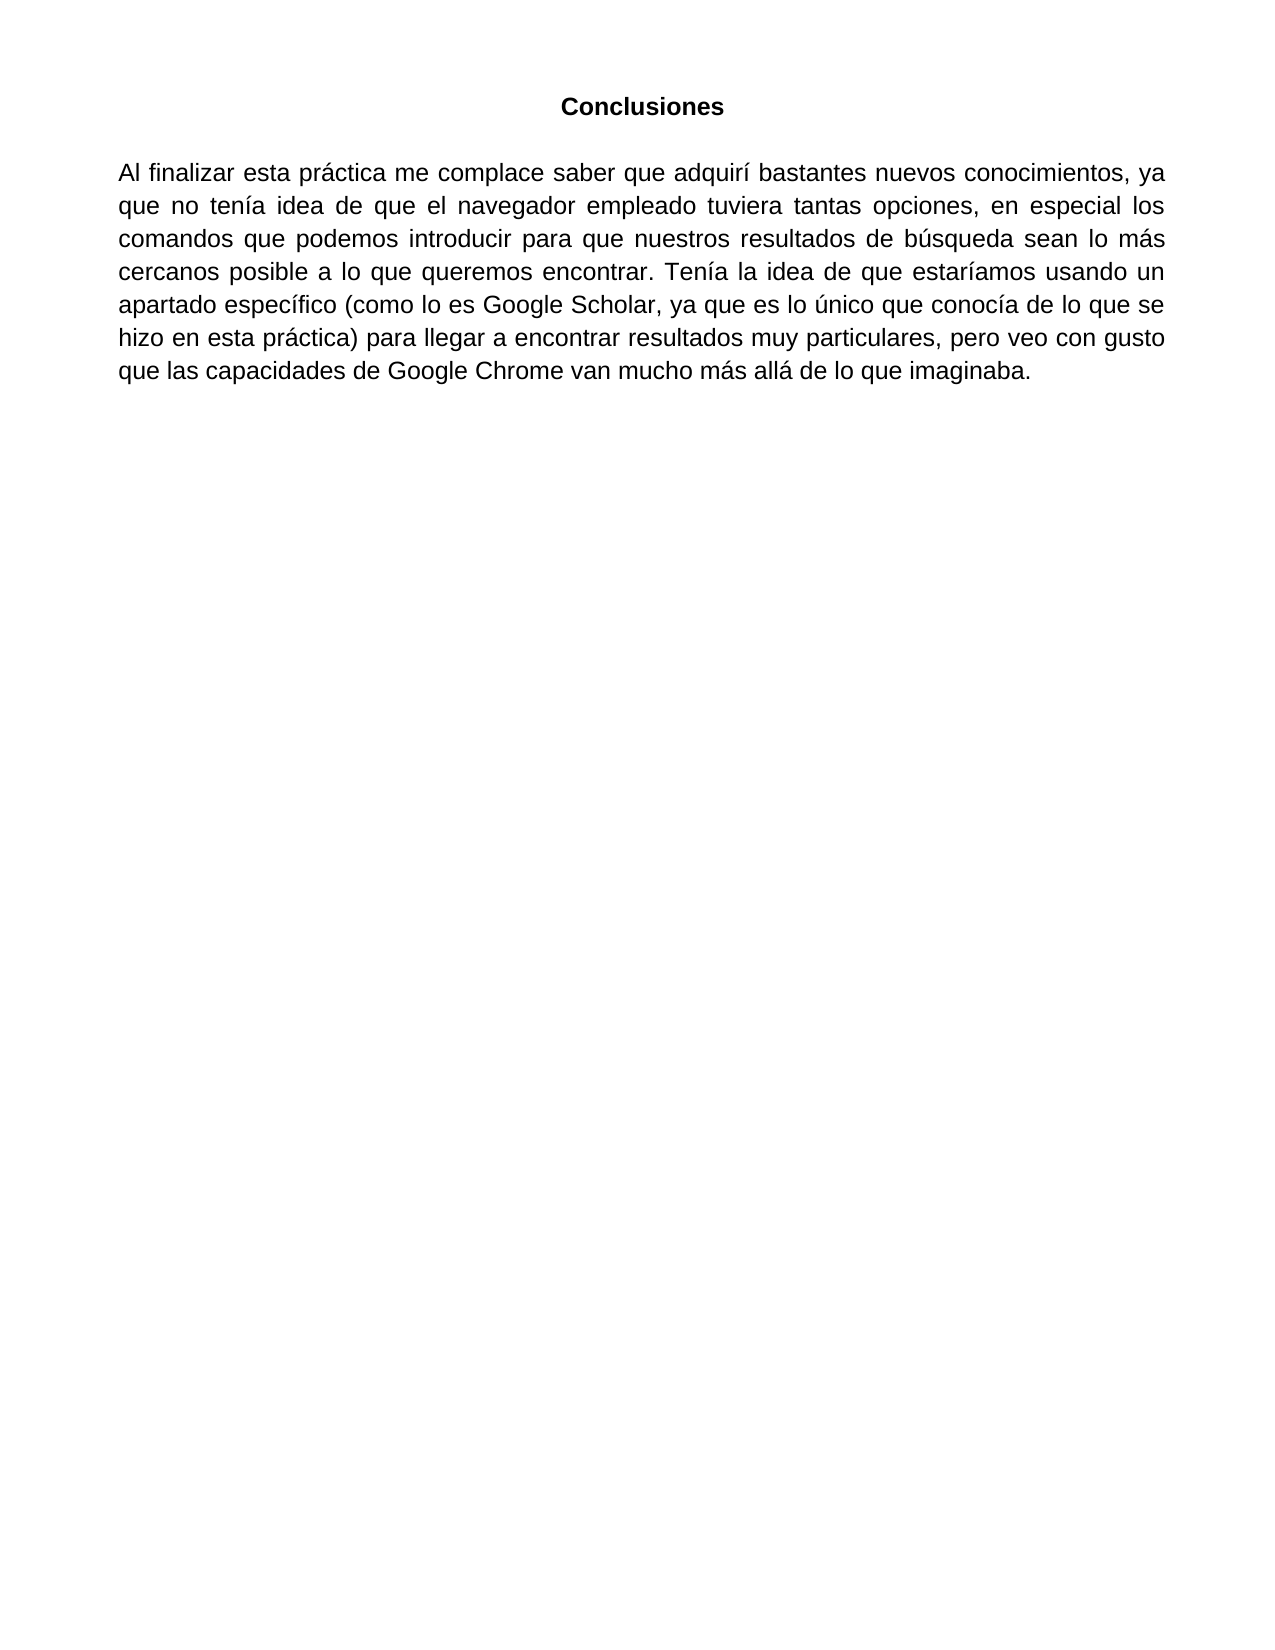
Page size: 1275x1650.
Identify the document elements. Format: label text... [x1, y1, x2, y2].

text Conclusiones [118, 92, 1167, 121]
text Al finalizar esta práctica me complace saber que adquirí bastantes nuevos conocimientos, ya que no tenía idea de que el navegador empleado tuviera tantas opciones, en especial los comandos que podemos introducir para que nuestros resultados de búsqueda sean lo más cercanos posible a lo que queremos encontrar. Tenía la idea de que estaríamos usando un apartado específico (como lo es Google Scholar, ya que es lo único que conocía de lo que se hizo en esta práctica) para llegar a encontrar resultados muy particulares, pero veo con gusto que las capacidades de Google Chrome van mucho más allá de lo que imaginaba. [118, 158, 1167, 385]
